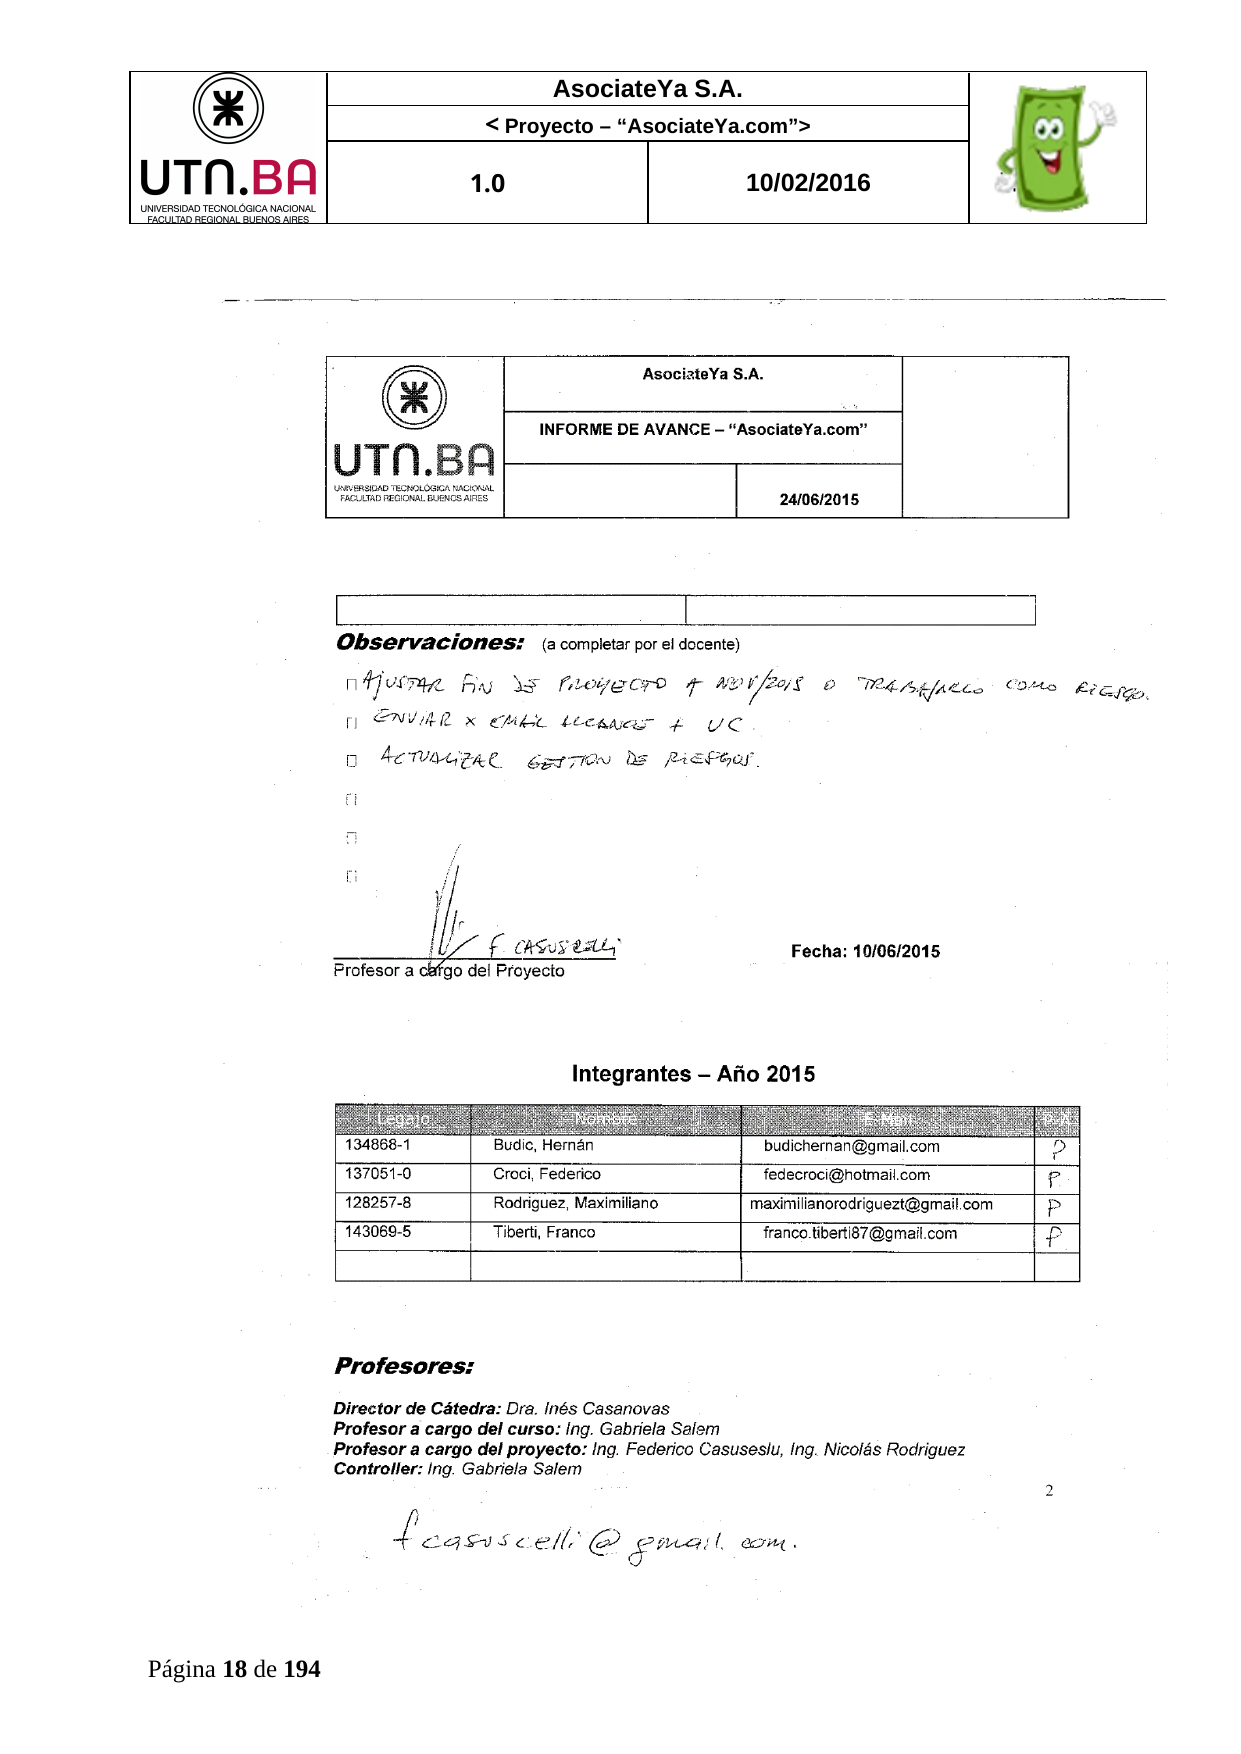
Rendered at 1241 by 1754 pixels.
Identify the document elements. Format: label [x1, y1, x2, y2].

picture [222, 295, 1168, 1607]
picture [141, 72, 316, 223]
picture [982, 78, 1126, 217]
